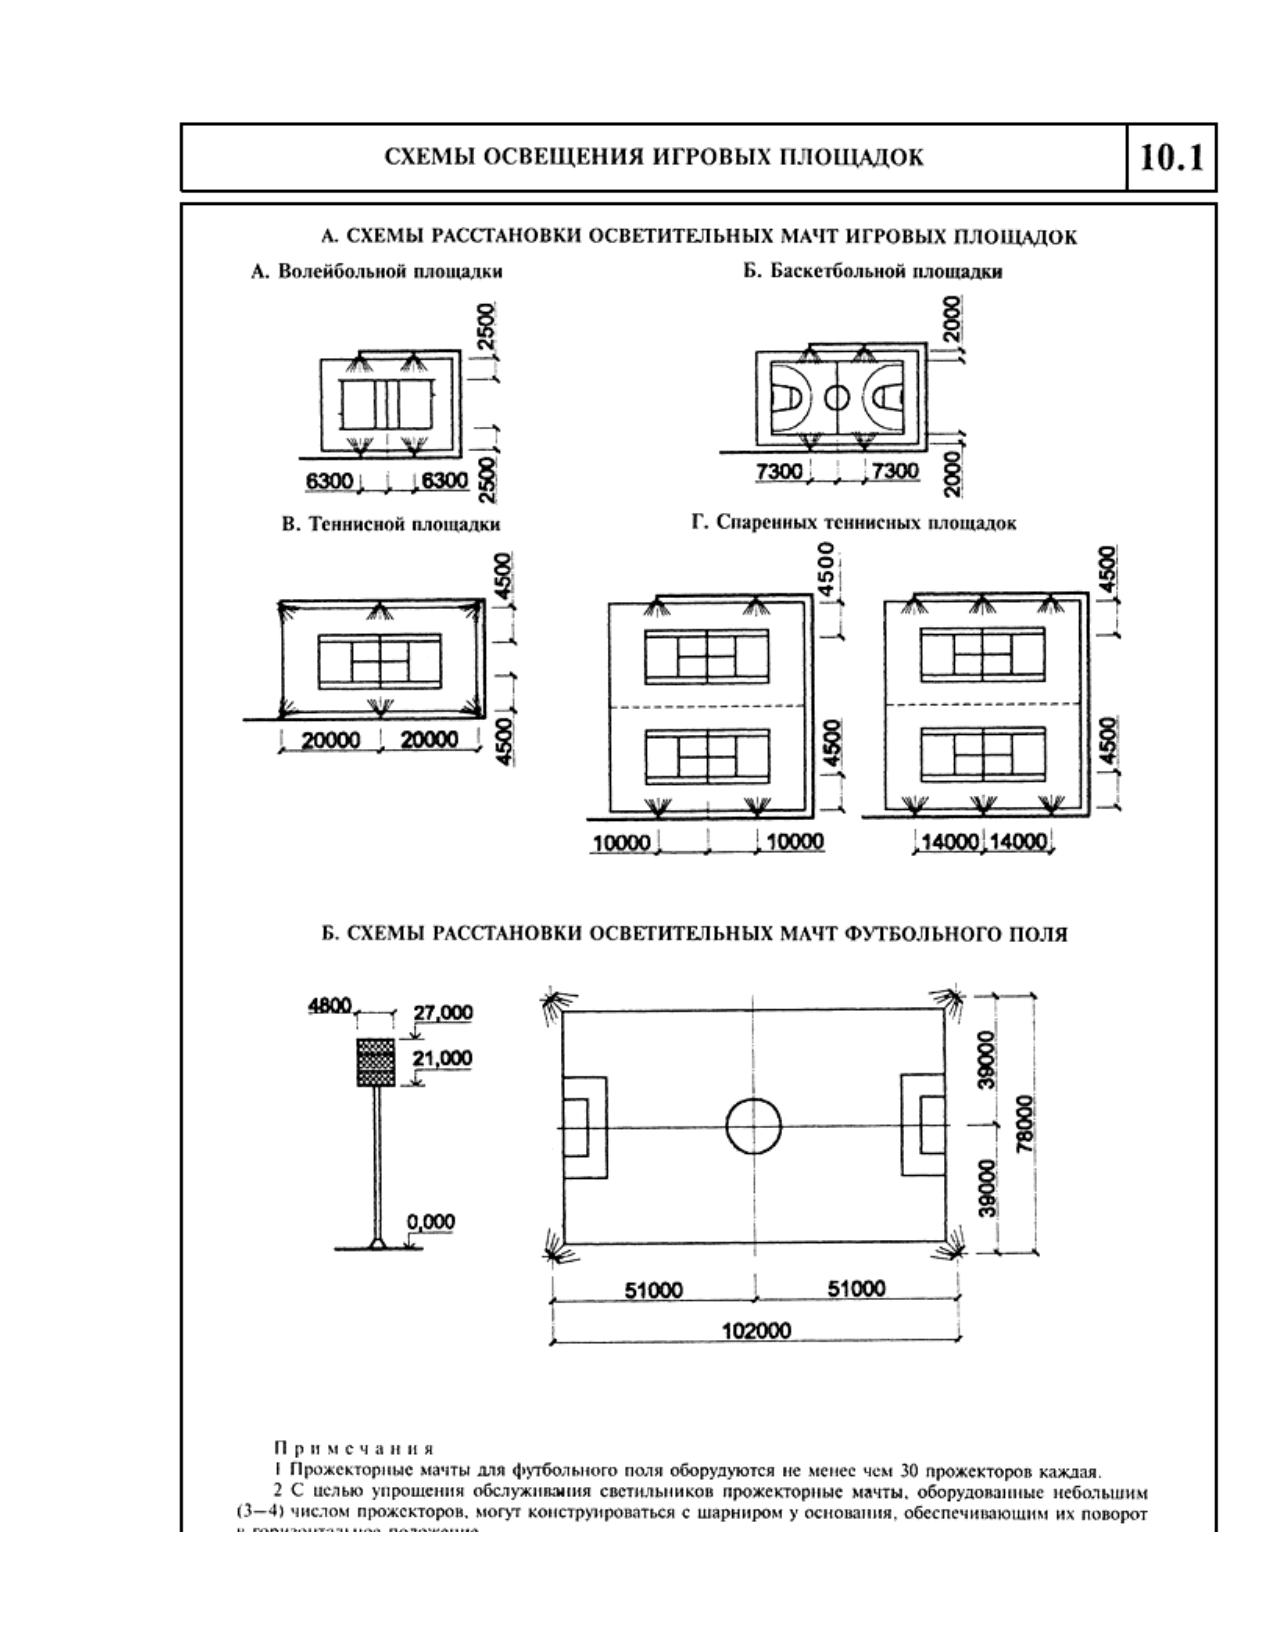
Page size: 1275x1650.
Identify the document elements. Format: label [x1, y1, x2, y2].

picture [177, 118, 1226, 1532]
